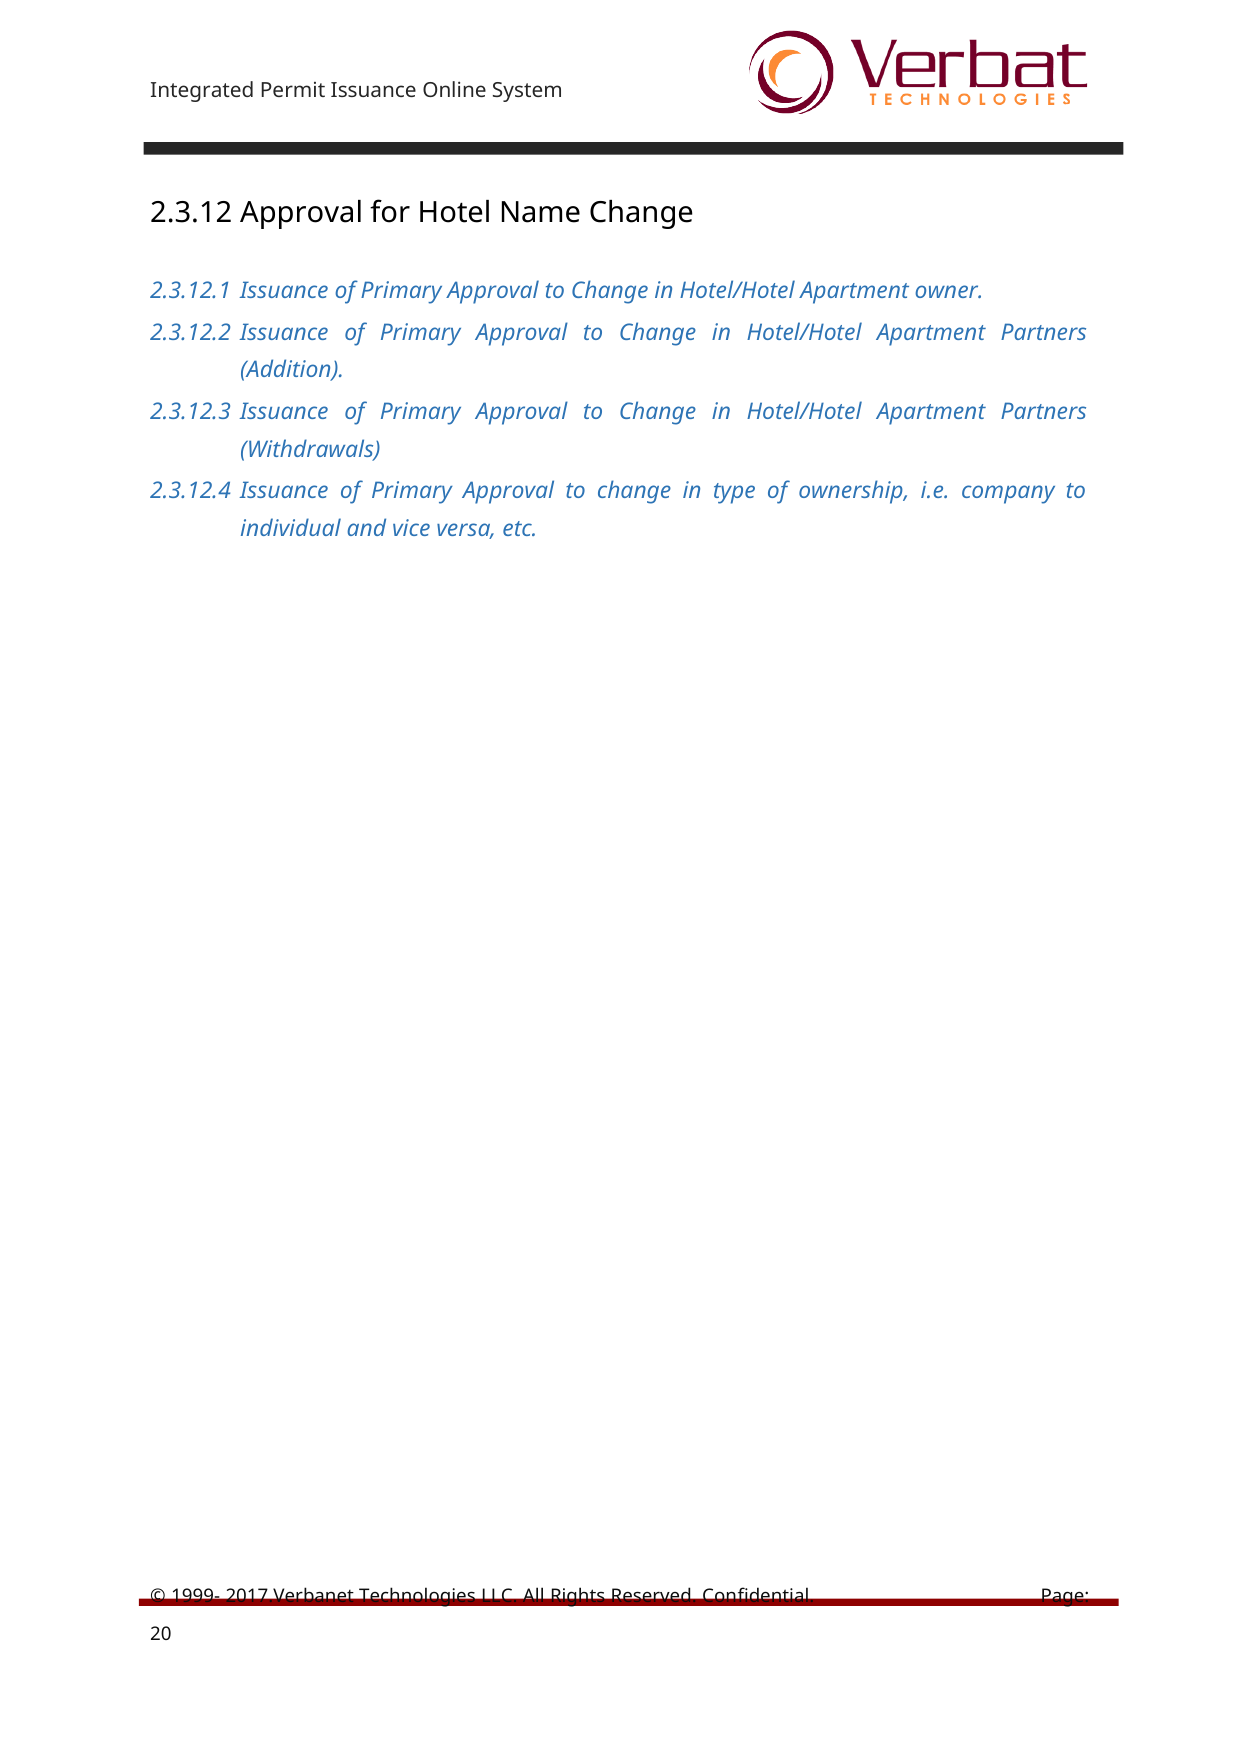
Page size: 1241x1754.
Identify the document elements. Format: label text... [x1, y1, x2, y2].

subtitle Issuance of Primary Approval to Change in Hotel/Hotel Apartment Partners (Addition). [150, 310, 1090, 385]
subtitle Approval for Hotel Name Change [150, 192, 1090, 231]
subtitle Issuance of Primary Approval to Change in Hotel/Hotel Apartment Partners (Withdrawals) [150, 389, 1090, 464]
subtitle Issuance of Primary Approval to Change in Hotel/Hotel Apartment owner. [150, 269, 1090, 306]
picture [745, 26, 1089, 114]
subtitle Issuance of Primary Approval to change in type of ownership, i.e. company to individual and vice versa, etc. [150, 469, 1090, 544]
